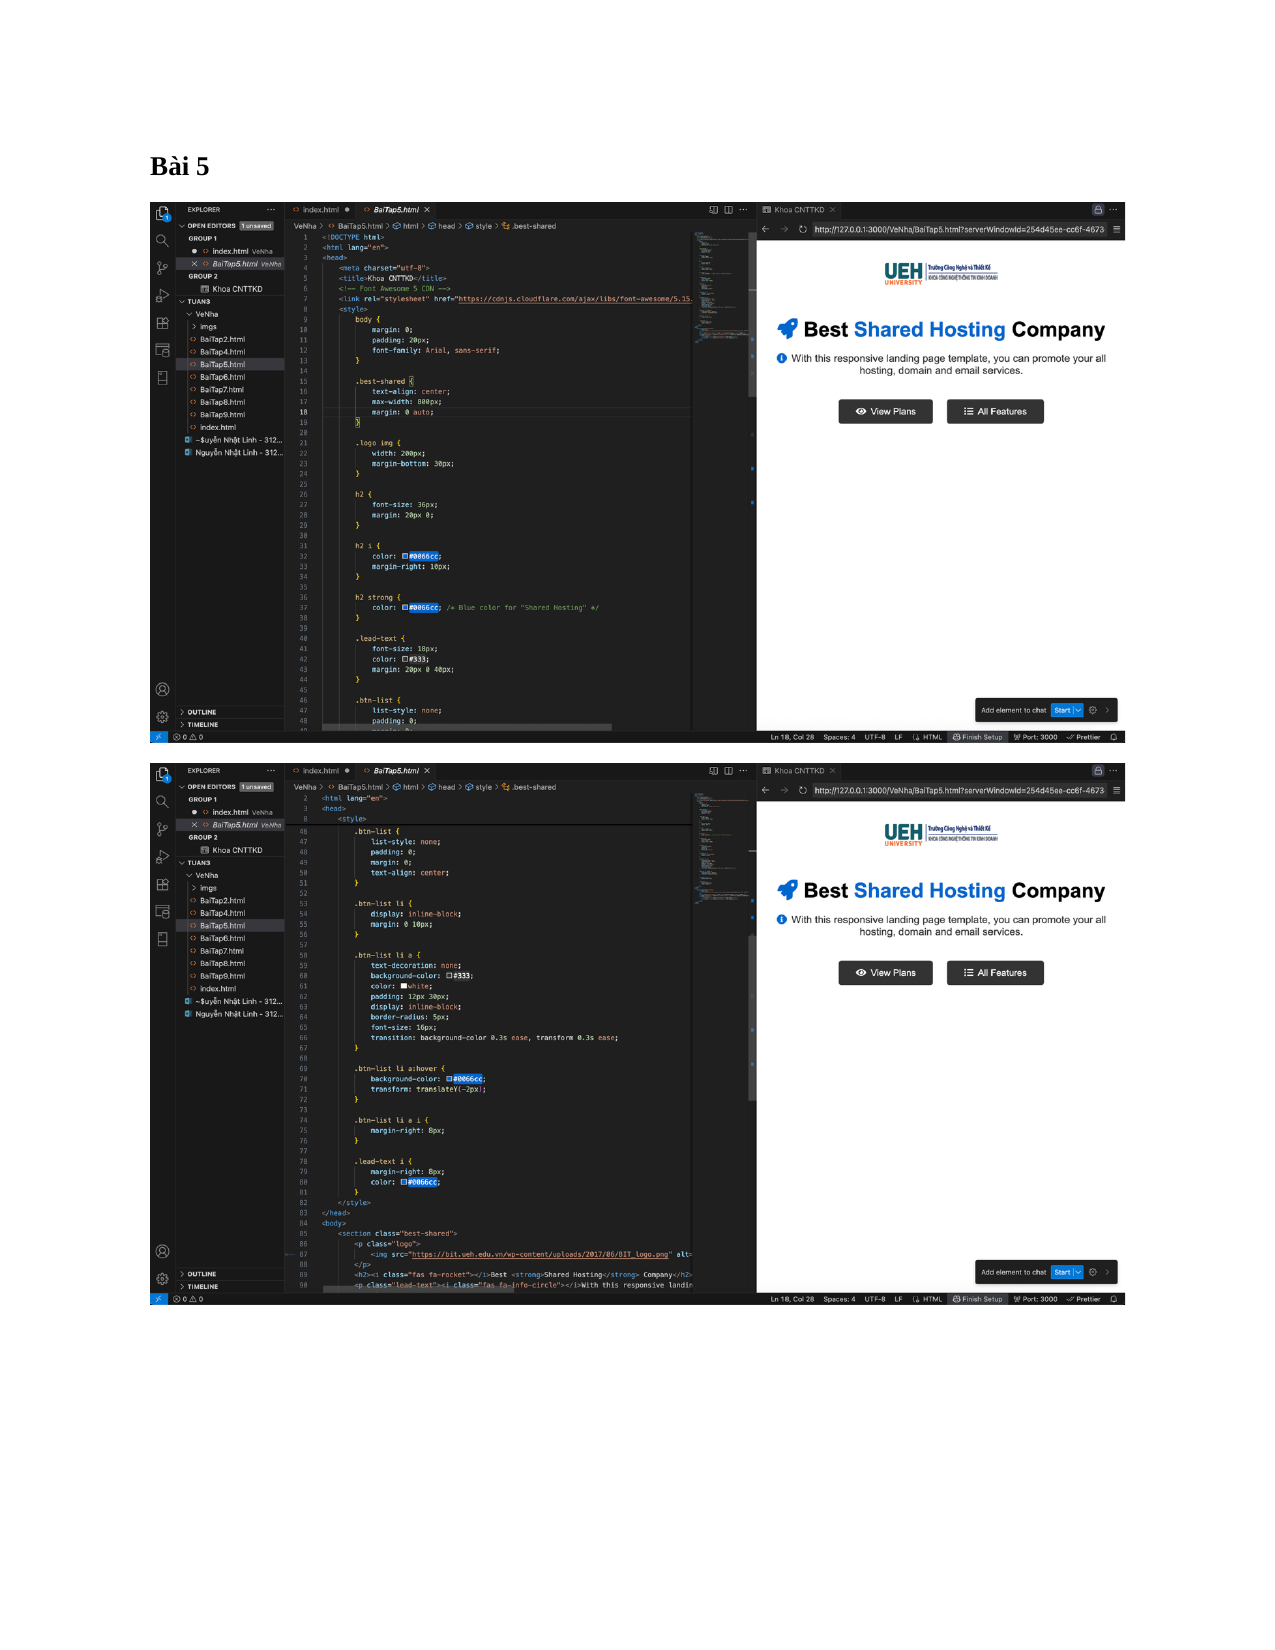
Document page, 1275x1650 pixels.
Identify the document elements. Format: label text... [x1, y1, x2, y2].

picture [150, 202, 1125, 743]
picture [150, 763, 1125, 1305]
text Bài 5 [150, 150, 1125, 181]
